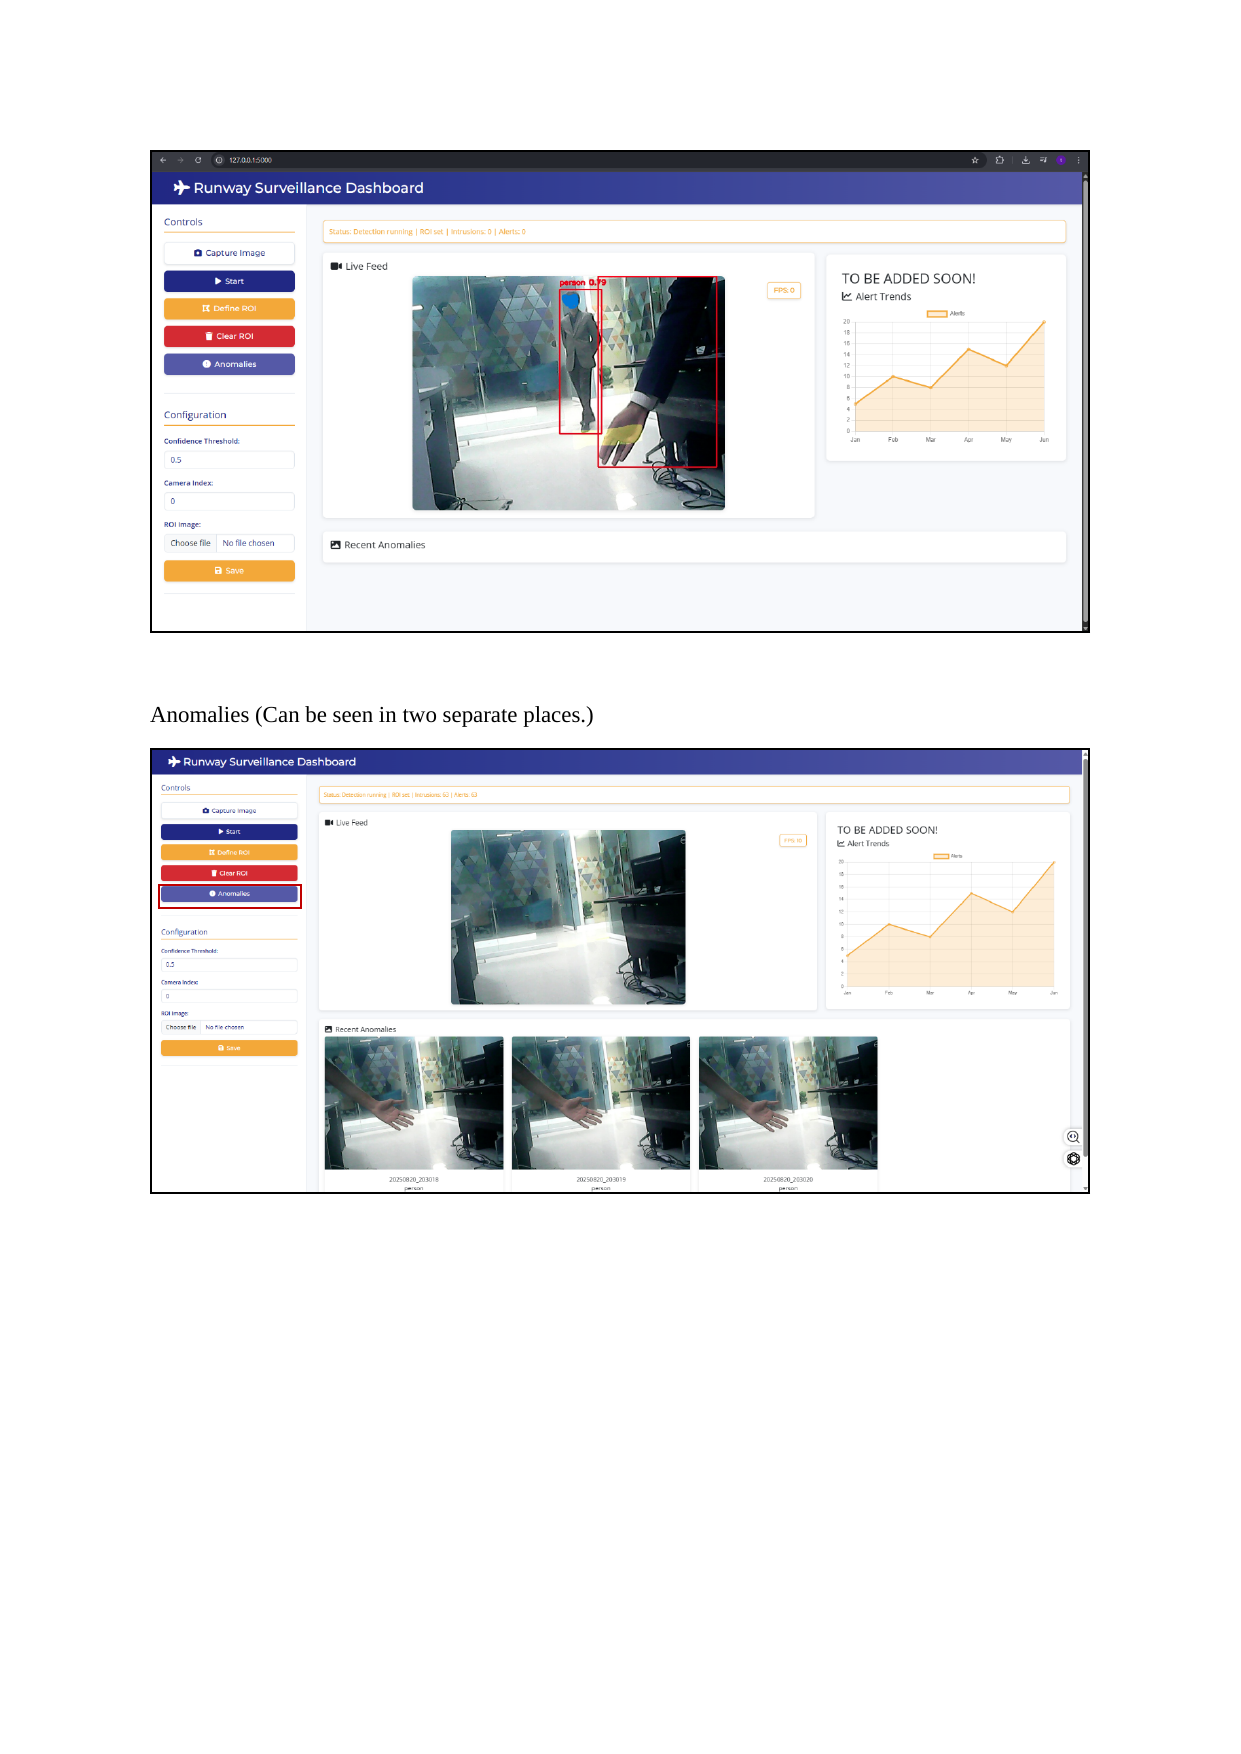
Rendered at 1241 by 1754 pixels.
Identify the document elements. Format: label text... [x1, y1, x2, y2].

text Anomalies (Can be seen in two separate places.) [150, 701, 1090, 728]
picture [152, 750, 1088, 1192]
picture [152, 152, 1088, 631]
